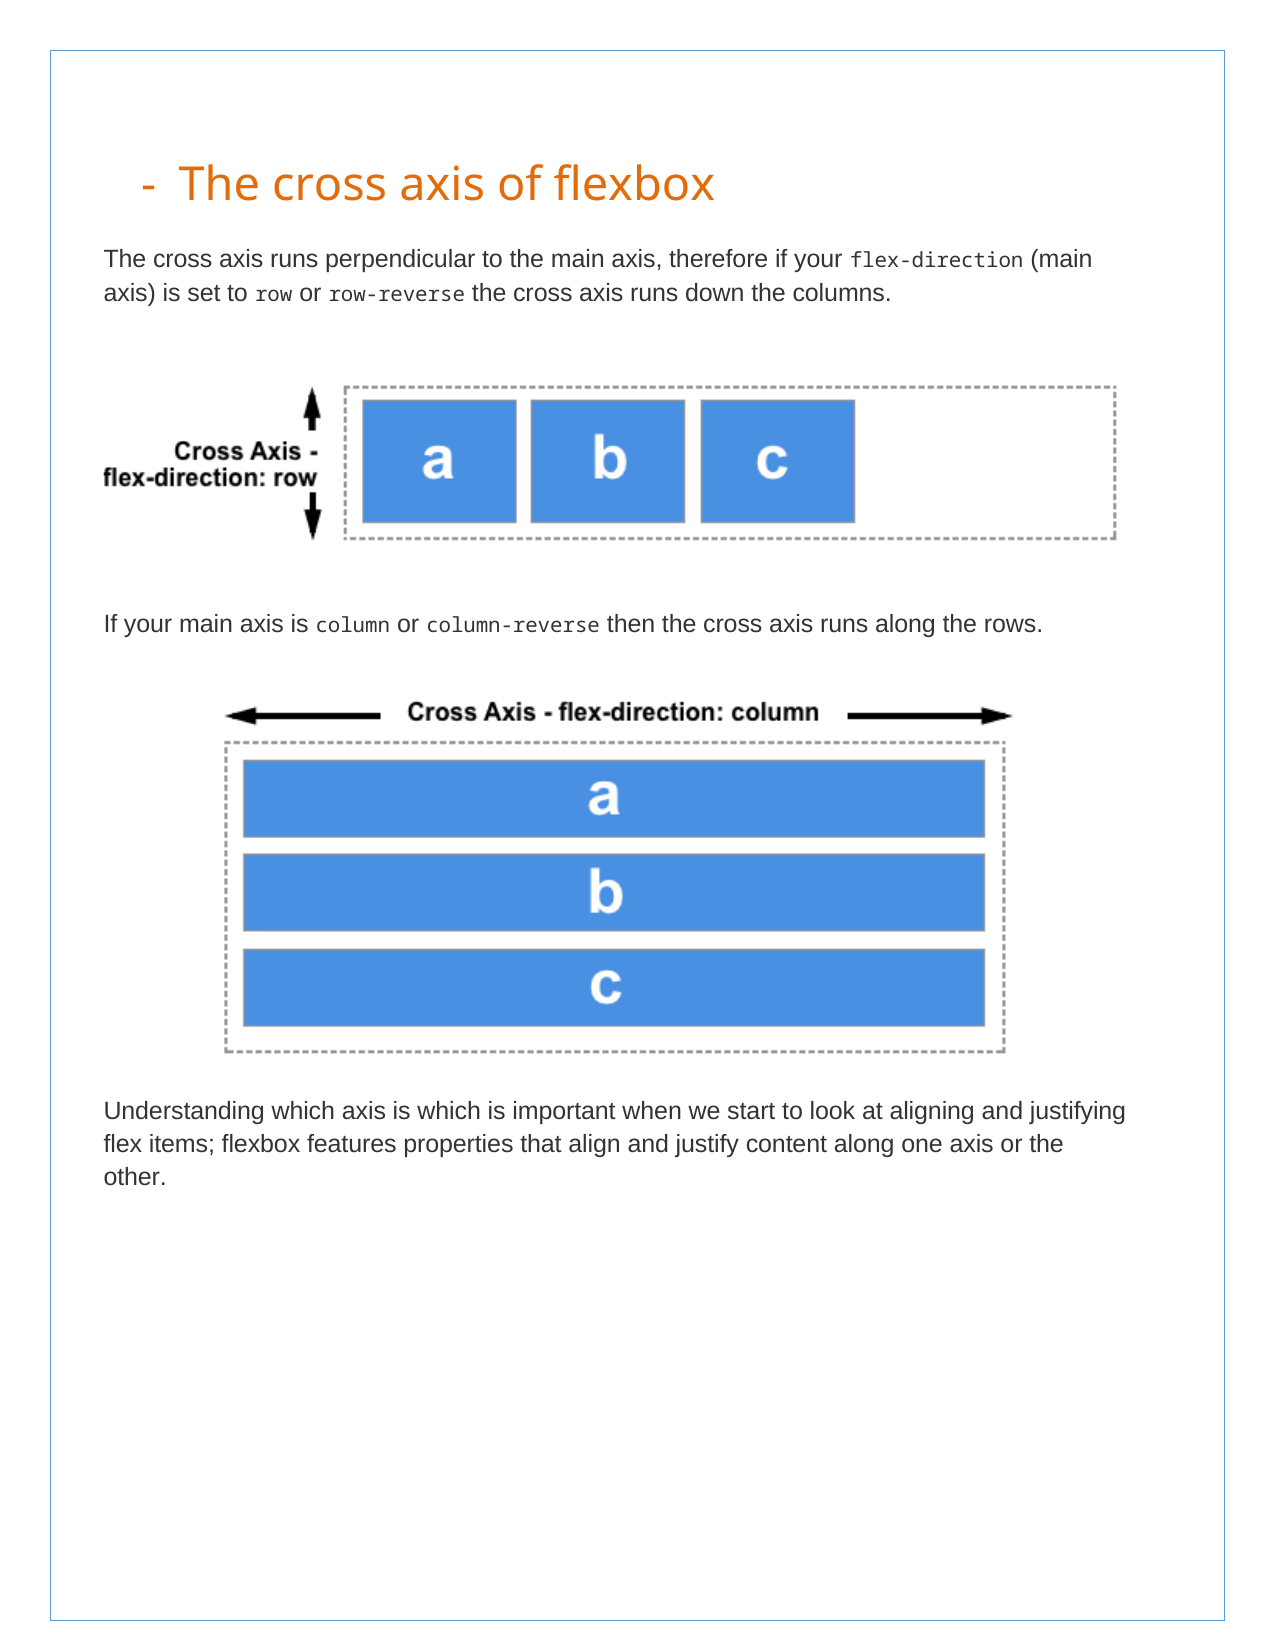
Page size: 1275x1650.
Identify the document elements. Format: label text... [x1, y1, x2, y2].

text If your main axis is column or column-reverse then the cross axis runs along the rows. [103, 609, 1131, 639]
text Understanding which axis is which is important when we start to look at aligning and justifying flex items; flexbox features properties that align and justify content along one axis or the other. [103, 1096, 1131, 1191]
text The cross axis runs perpendicular to the main axis, therefore if your flex-direction (main axis) is set to row or row-reverse the cross axis runs down the columns. [103, 244, 1131, 307]
subtitle The cross axis of flexbox [141, 150, 1131, 214]
picture [209, 696, 1026, 1077]
picture [103, 369, 1132, 562]
